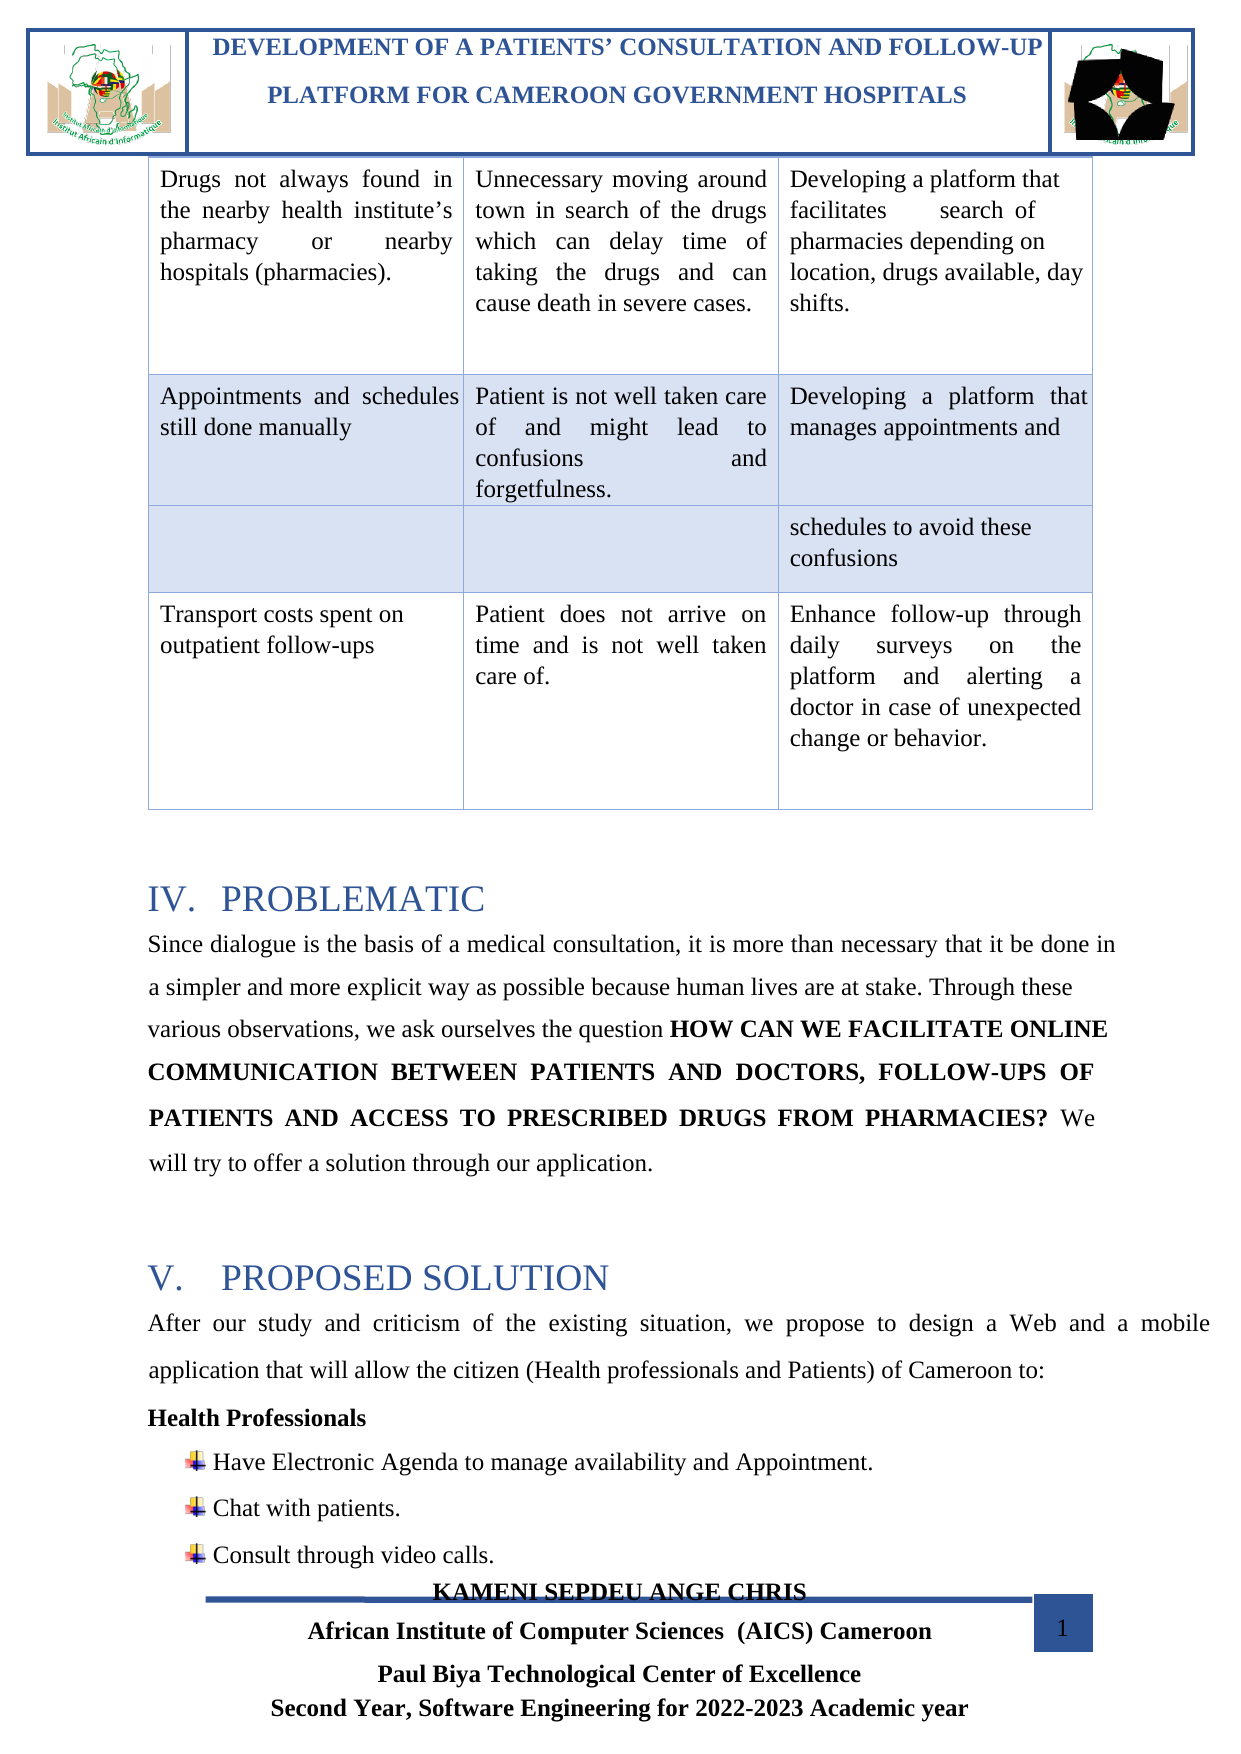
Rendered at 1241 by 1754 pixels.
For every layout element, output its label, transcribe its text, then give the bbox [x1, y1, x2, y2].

text COMMUNICATION BETWEEN PATIENTS AND DOCTORS, FOLLOW-UPS OF PATIENTS AND ACCESS TO PRESCRIBED DRUGS FROM PHARMACIES? We will try to offer a solution through our application. [147, 1057, 1095, 1177]
table_cell Unnecessary moving around town in search of the drugs which can delay time of taking the drugs and can cause death in severe cases. [464, 158, 778, 373]
text Consult through video calls. [185, 1540, 1211, 1574]
text Chat with patients. [185, 1493, 1211, 1527]
picture [1055, 32, 1194, 150]
picture [38, 32, 177, 150]
table_cell Drugs not always found in the nearby health institute’s pharmacy or nearby hospitals (pharmacies). [149, 158, 463, 373]
text After our study and criticism of the existing situation, we propose to design a Web and a mobile application that will allow the citizen (Health professionals and Patients) of Cameroon to: [147, 1308, 1211, 1384]
table_cell Patient is not well taken care of and might lead to confusions and forgetfulness. [464, 375, 778, 505]
text Since dialogue is the basis of a medical consultation, it is more than necessary that it be done in a simpler and more explicit way as possible because human lives are at stake. Through these [147, 929, 1117, 1000]
table_cell [464, 506, 778, 592]
table_cell Enhance follow-up through daily surveys on the platform and alerting a doctor in case of unexpected change or behavior. [779, 593, 1092, 809]
picture [185, 1496, 206, 1517]
table_cell Developing a platform that facilitates search of pharmacies depending on location, drugs available, day shifts. [779, 158, 1092, 373]
list PROBLEMATIC [147, 877, 1211, 920]
table_cell schedules to avoid these confusions [779, 506, 1092, 592]
picture [185, 1542, 206, 1564]
table_cell Appointments and schedules still done manually [149, 375, 463, 505]
text various observations, we ask ourselves the question HOW CAN WE FACILITATE ONLINE [147, 1014, 1211, 1043]
table_cell Transport costs spent on outpatient follow-ups [149, 593, 463, 809]
table_cell [149, 506, 463, 592]
table_cell Patient does not arrive on time and is not well taken care of. [464, 593, 778, 809]
text Health Professionals [147, 1403, 1095, 1432]
table_cell Developing a platform that manages appointments and [779, 375, 1092, 505]
text Have Electronic Agenda to manage availability and Appointment. [185, 1447, 1211, 1481]
picture [185, 1449, 206, 1471]
list PROPOSED SOLUTION [147, 1256, 1211, 1299]
